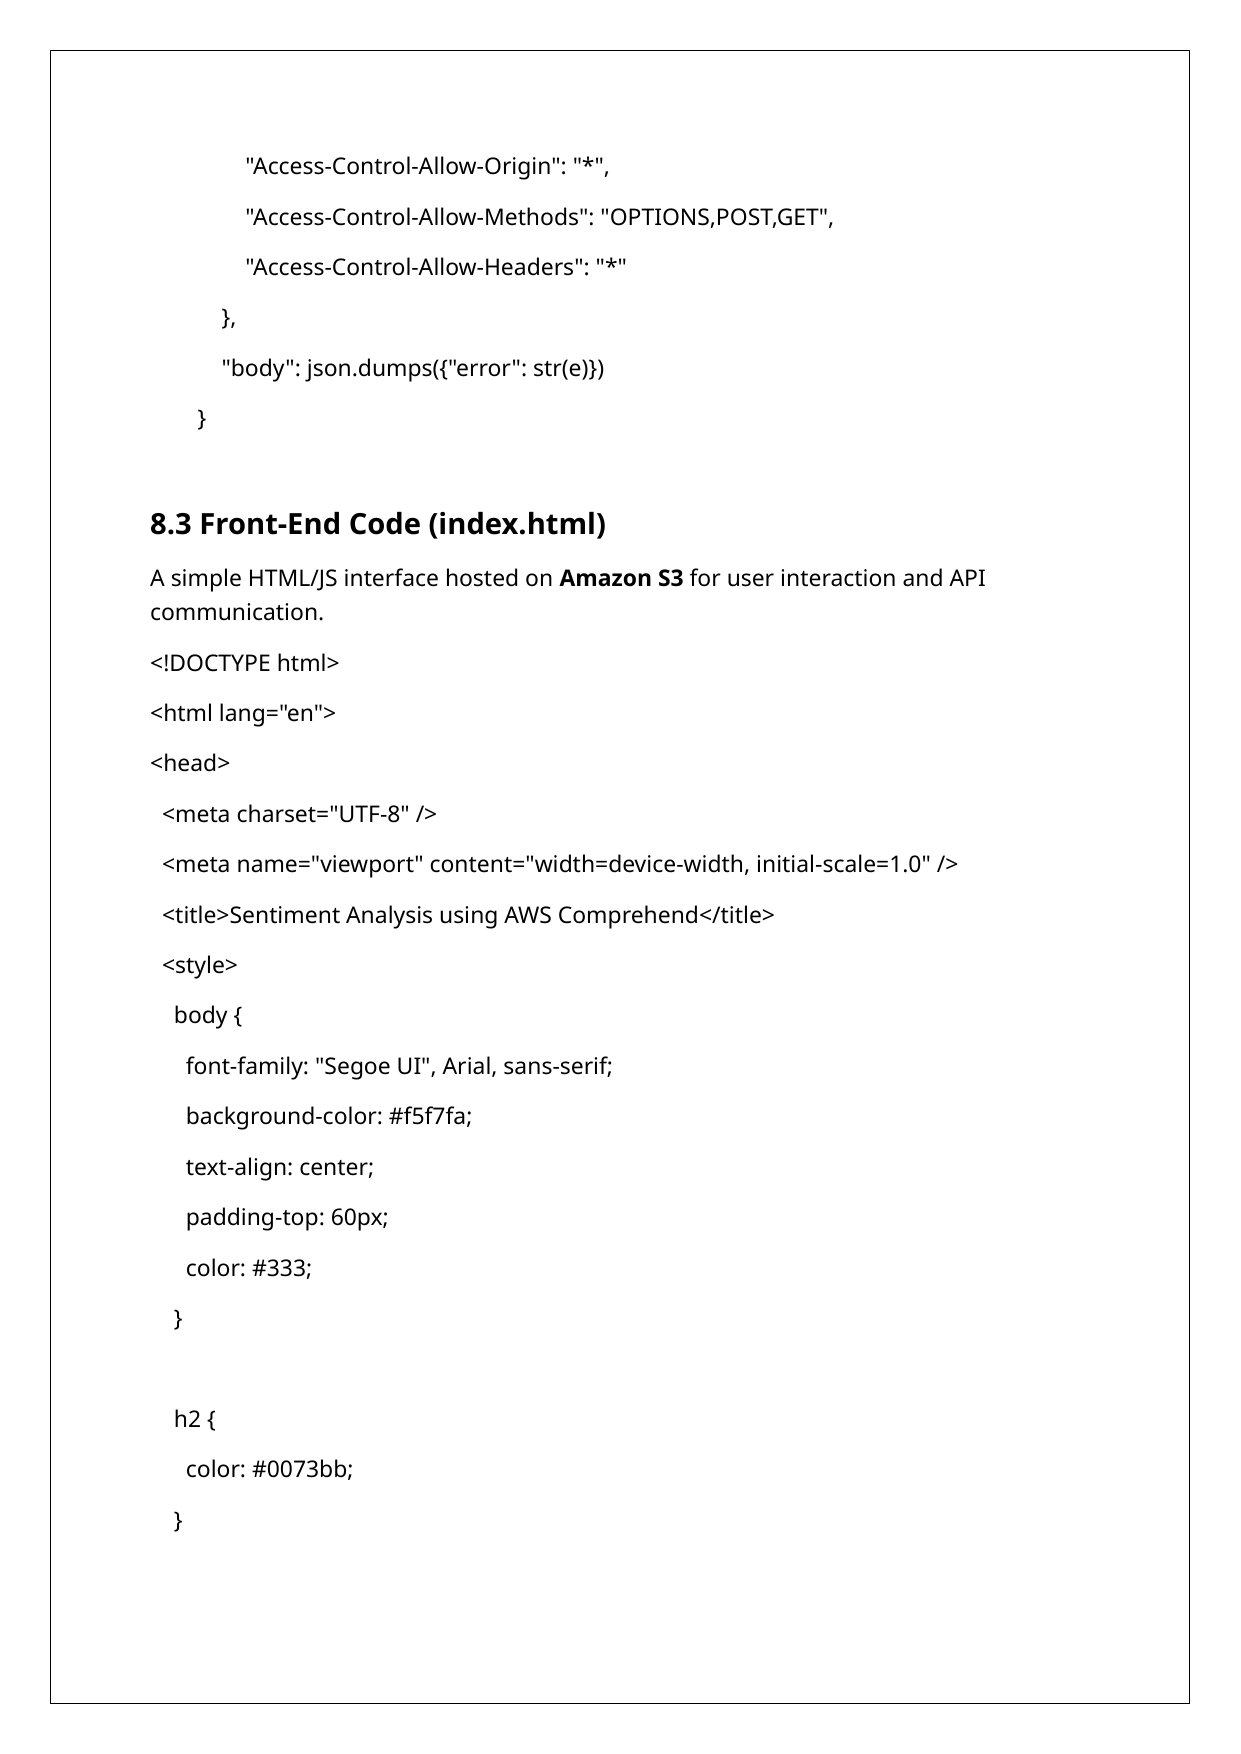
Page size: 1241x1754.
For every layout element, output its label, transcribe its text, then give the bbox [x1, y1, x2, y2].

text <meta charset="UTF-8" /> [150, 798, 1090, 829]
text "Access-Control-Allow-Headers": "*" [150, 251, 1090, 282]
text "Access-Control-Allow-Methods": "OPTIONS,POST,GET", [150, 200, 1090, 232]
text font-family: "Segoe UI", Arial, sans-serif; [150, 1050, 1090, 1081]
text A simple HTML/JS interface hosted on Amazon S3 for user interaction and API communication. [150, 562, 1090, 627]
text "body": json.dumps({"error": str(e)}) [150, 352, 1090, 383]
text } [150, 1302, 1090, 1333]
text <title>Sentiment Analysis using AWS Comprehend</title> [150, 899, 1090, 930]
text <html lang="en"> [150, 697, 1090, 728]
text <head> [150, 747, 1090, 779]
text body { [150, 999, 1090, 1031]
text } [150, 1504, 1090, 1535]
text h2 { [150, 1403, 1090, 1434]
text "Access-Control-Allow-Origin": "*", [150, 150, 1090, 181]
text <meta name="viewport" content="width=device-width, initial-scale=1.0" /> [150, 848, 1090, 879]
text 8.3 Front-End Code (index.html) [150, 503, 1090, 543]
text text-align: center; [150, 1151, 1090, 1182]
text color: #333; [150, 1252, 1090, 1283]
text }, [150, 301, 1090, 332]
text } [150, 402, 1090, 433]
text padding-top: 60px; [150, 1201, 1090, 1232]
text background-color: #f5f7fa; [150, 1100, 1090, 1132]
text color: #0073bb; [150, 1453, 1090, 1484]
text <style> [150, 949, 1090, 980]
text <!DOCTYPE html> [150, 647, 1090, 678]
